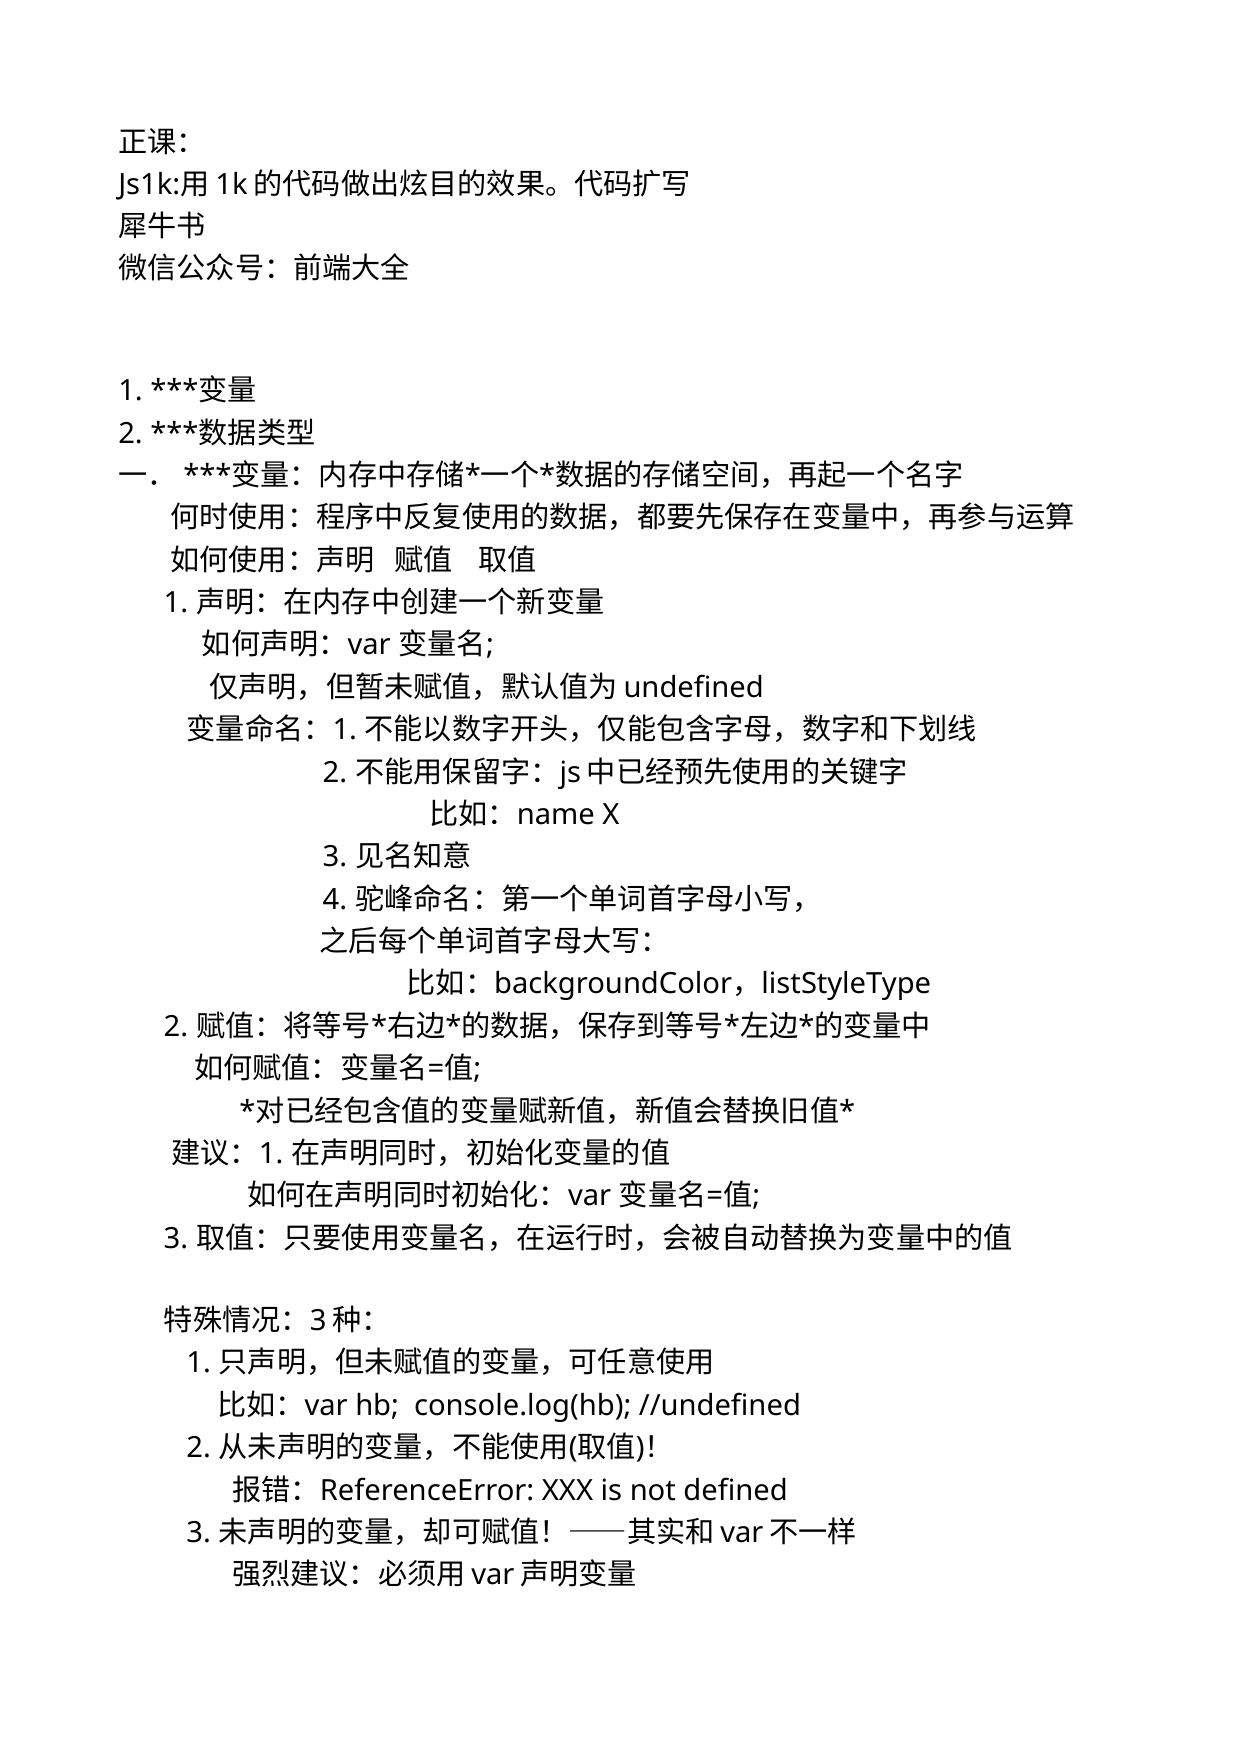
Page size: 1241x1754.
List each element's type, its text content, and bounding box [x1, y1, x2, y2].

text 如何使用：声明 赋值 取值 [118, 536, 1122, 578]
text 建议：1. 在声明同时，初始化变量的值 [118, 1129, 1122, 1172]
text 3. 见名知意 [118, 833, 1122, 875]
text 1. 只声明，但未赋值的变量，可任意使用 [118, 1339, 1122, 1381]
text 2. 赋值：将等号*右边*的数据，保存到等号*左边*的变量中 [118, 1002, 1122, 1045]
text 3. 未声明的变量，却可赋值！——其实和var不一样 [118, 1508, 1122, 1551]
text 仅声明，但暂未赋值，默认值为undefined [118, 663, 1122, 706]
text 微信公众号：前端大全 [118, 245, 1122, 287]
text 正课： [118, 118, 1122, 160]
text *对已经包含值的变量赋新值，新值会替换旧值* [118, 1087, 1122, 1129]
text 2. 从未声明的变量，不能使用(取值)！ [118, 1424, 1122, 1466]
text 之后每个单词首字母大写： [118, 918, 1122, 960]
text 如何在声明同时初始化：var 变量名=值; [118, 1172, 1122, 1214]
text 报错：ReferenceError: XXX is not defined [118, 1466, 1122, 1508]
text 一． ***变量：内存中存储*一个*数据的存储空间，再起一个名字 [118, 452, 1122, 494]
text 如何赋值：变量名=值; [118, 1045, 1122, 1087]
text 特殊情况：3种： [118, 1296, 1122, 1339]
text 2. 不能用保留字：js中已经预先使用的关键字 [118, 748, 1122, 791]
text 何时使用：程序中反复使用的数据，都要先保存在变量中，再参与运算 [118, 494, 1122, 536]
text 1. 声明：在内存中创建一个新变量 [118, 578, 1122, 621]
text 强烈建议：必须用var声明变量 [118, 1551, 1122, 1593]
text 1. ***变量 [118, 367, 1122, 409]
text 比如：var hb; console.log(hb); //undefined [118, 1381, 1122, 1424]
text 如何声明：var 变量名; [118, 621, 1122, 663]
text 比如：name X [118, 791, 1122, 833]
text 2. ***数据类型 [118, 409, 1122, 452]
text 犀牛书 [118, 203, 1122, 245]
text 4. 驼峰命名：第一个单词首字母小写， [118, 875, 1122, 918]
text 变量命名：1. 不能以数字开头，仅能包含字母，数字和下划线 [118, 706, 1122, 748]
text 比如：backgroundColor，listStyleType [118, 960, 1122, 1002]
text Js1k:用1k的代码做出炫目的效果。代码扩写 [118, 160, 1122, 203]
text 3. 取值：只要使用变量名，在运行时，会被自动替换为变量中的值 [118, 1214, 1122, 1257]
